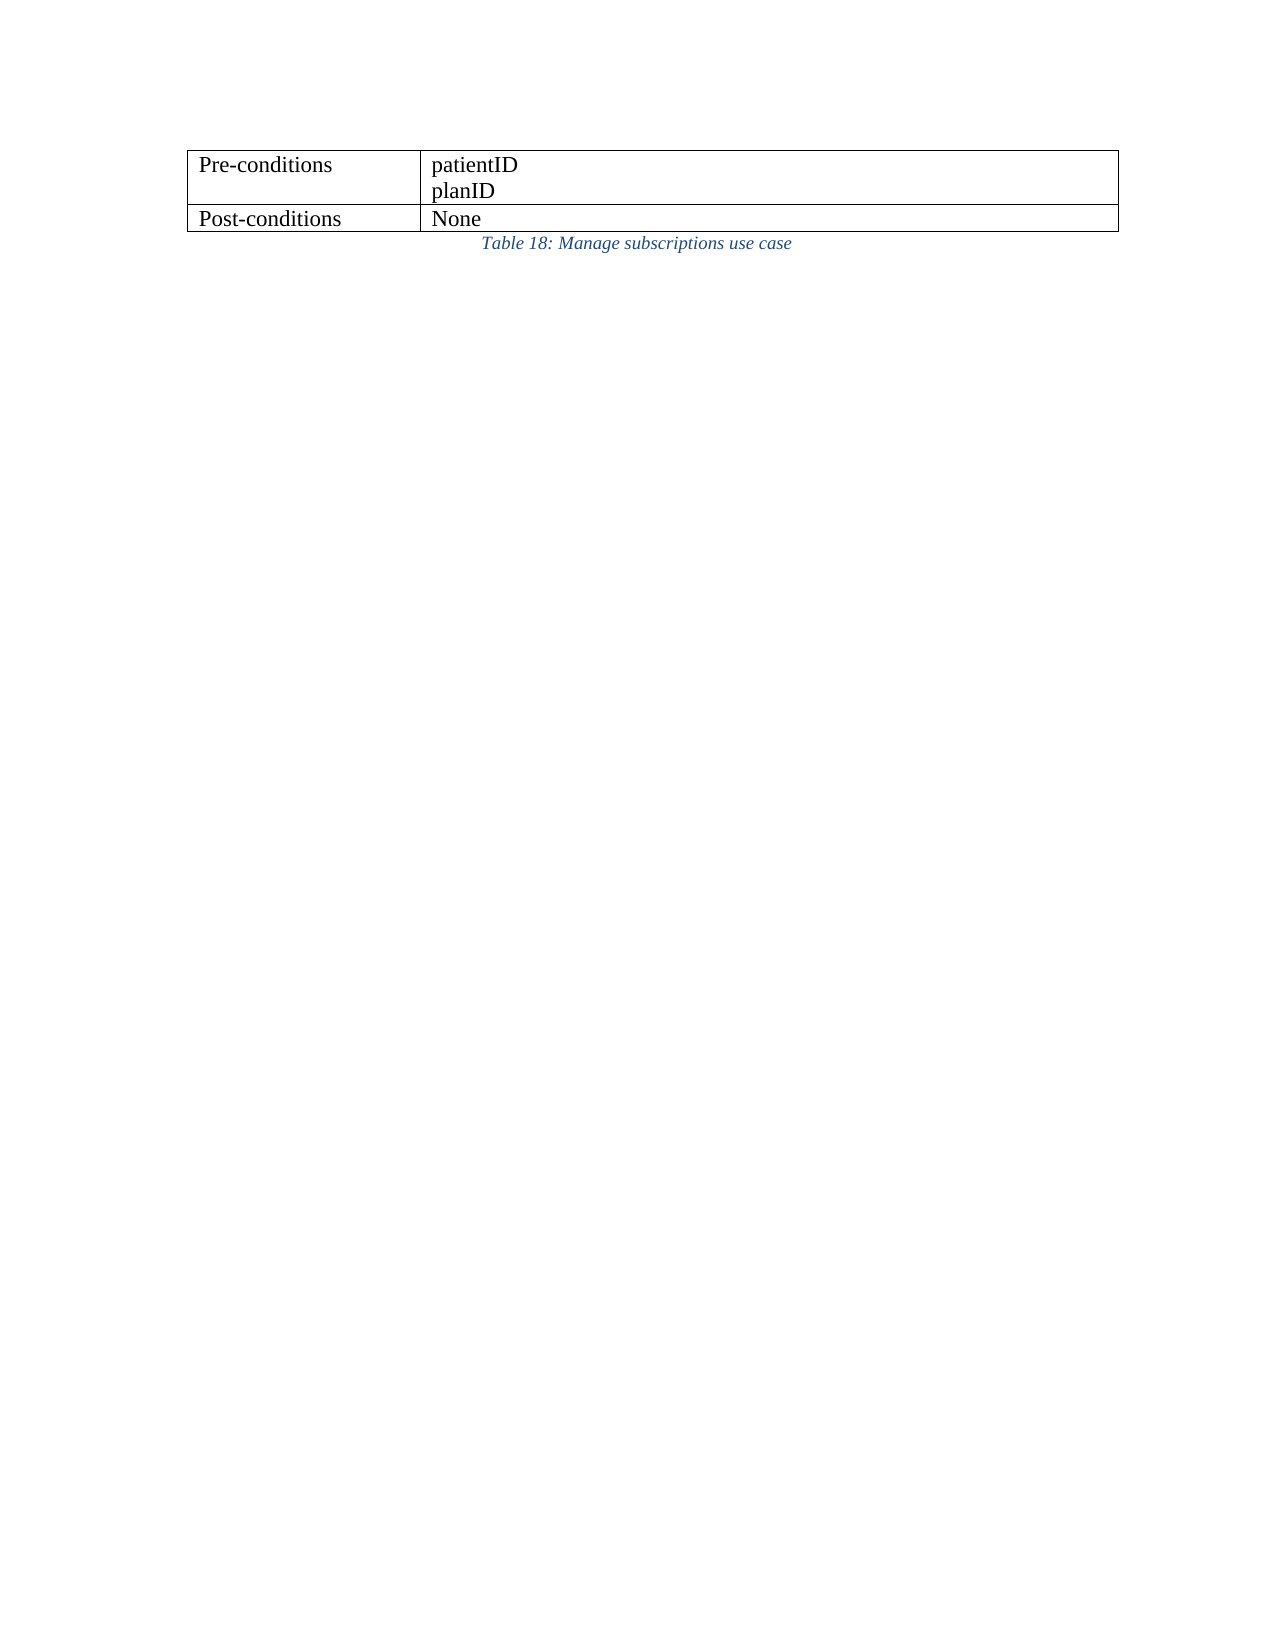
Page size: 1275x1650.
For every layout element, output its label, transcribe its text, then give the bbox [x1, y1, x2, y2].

text Table 18: Manage subscriptions use case [187, 232, 1087, 254]
table_cell None [421, 205, 1118, 231]
table_cell Post-conditions [188, 205, 420, 231]
table_cell Pre-conditions [188, 151, 420, 204]
table_cell patientID planID [421, 151, 1118, 204]
